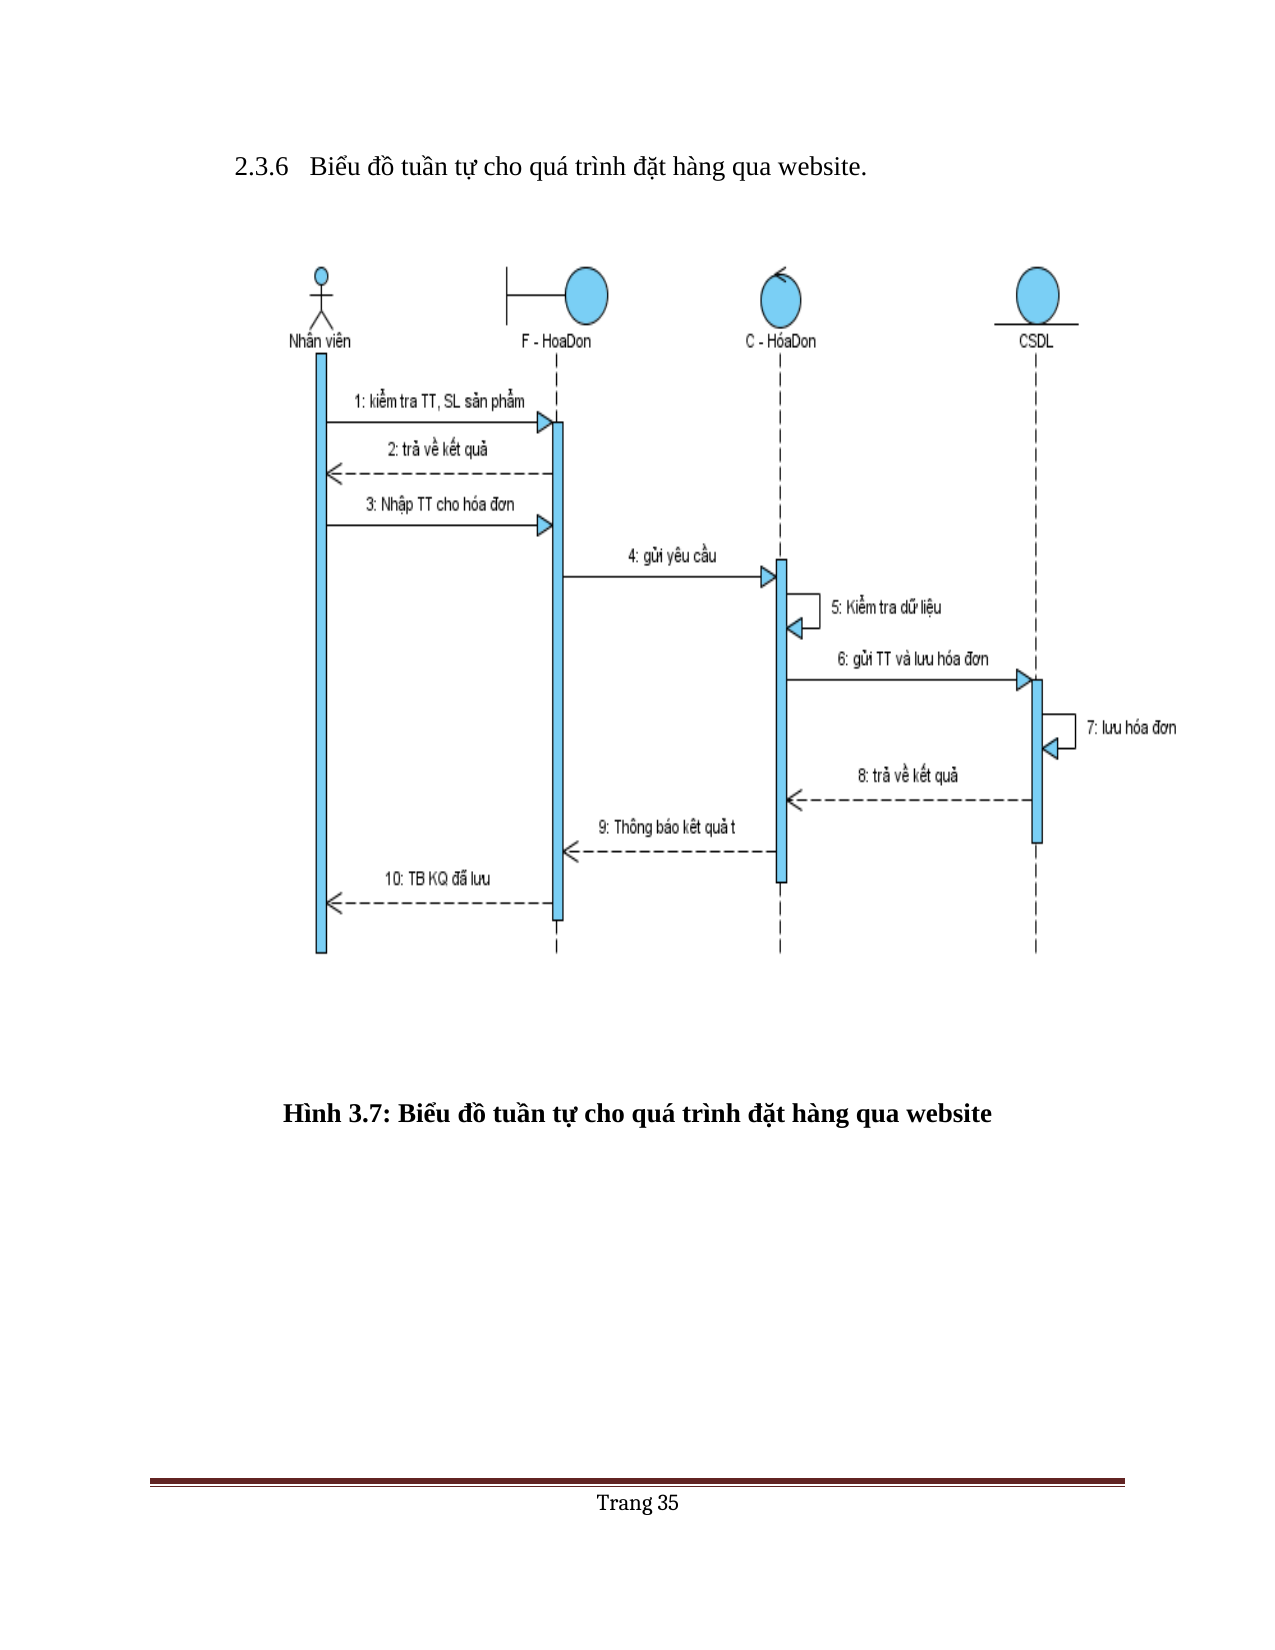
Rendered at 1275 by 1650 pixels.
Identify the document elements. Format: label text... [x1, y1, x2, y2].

text Hình 3.7: Biểu đồ tuần tự cho quá trình đặt hàng qua website [150, 1097, 1125, 1128]
picture [225, 238, 1199, 1016]
subtitle Biểu đồ tuần tự cho quá trình đặt hàng qua website. [234, 150, 1125, 181]
